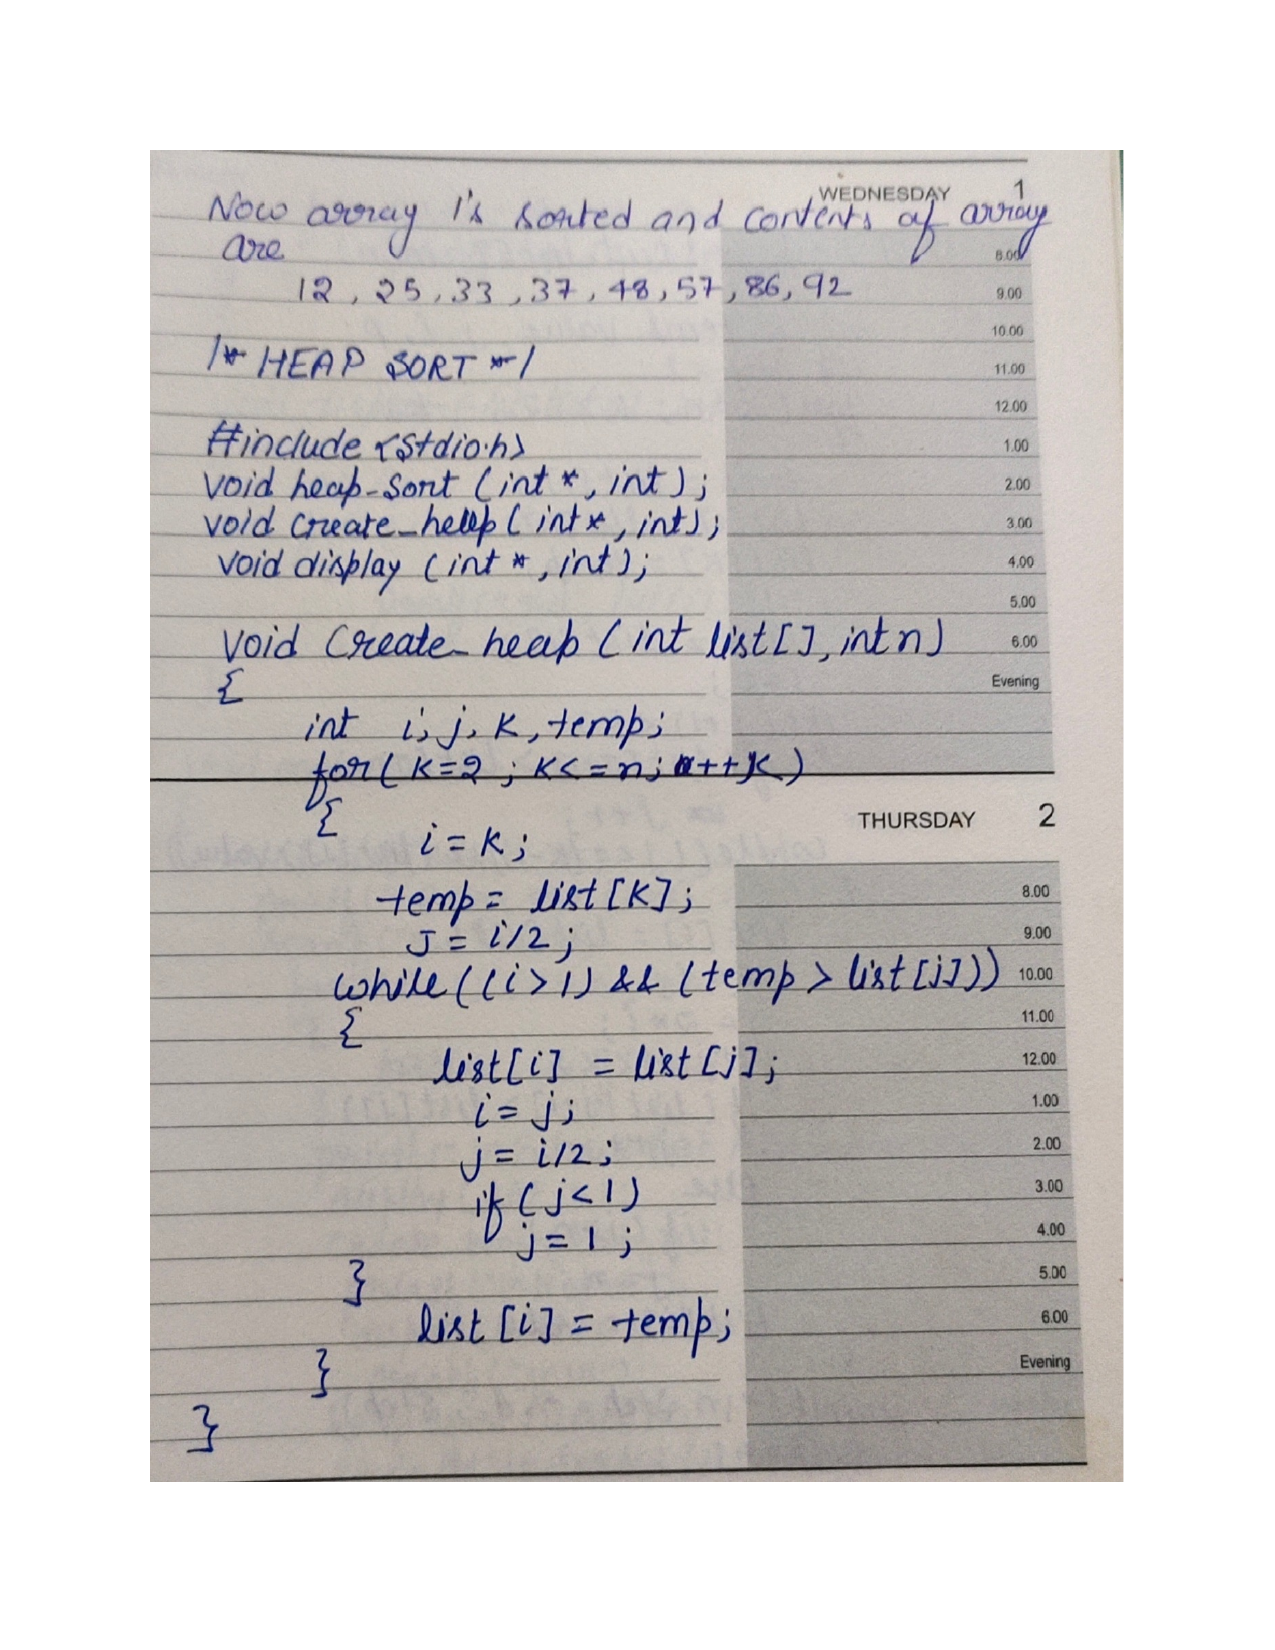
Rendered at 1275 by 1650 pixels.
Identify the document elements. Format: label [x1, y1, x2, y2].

picture [150, 150, 1124, 1482]
